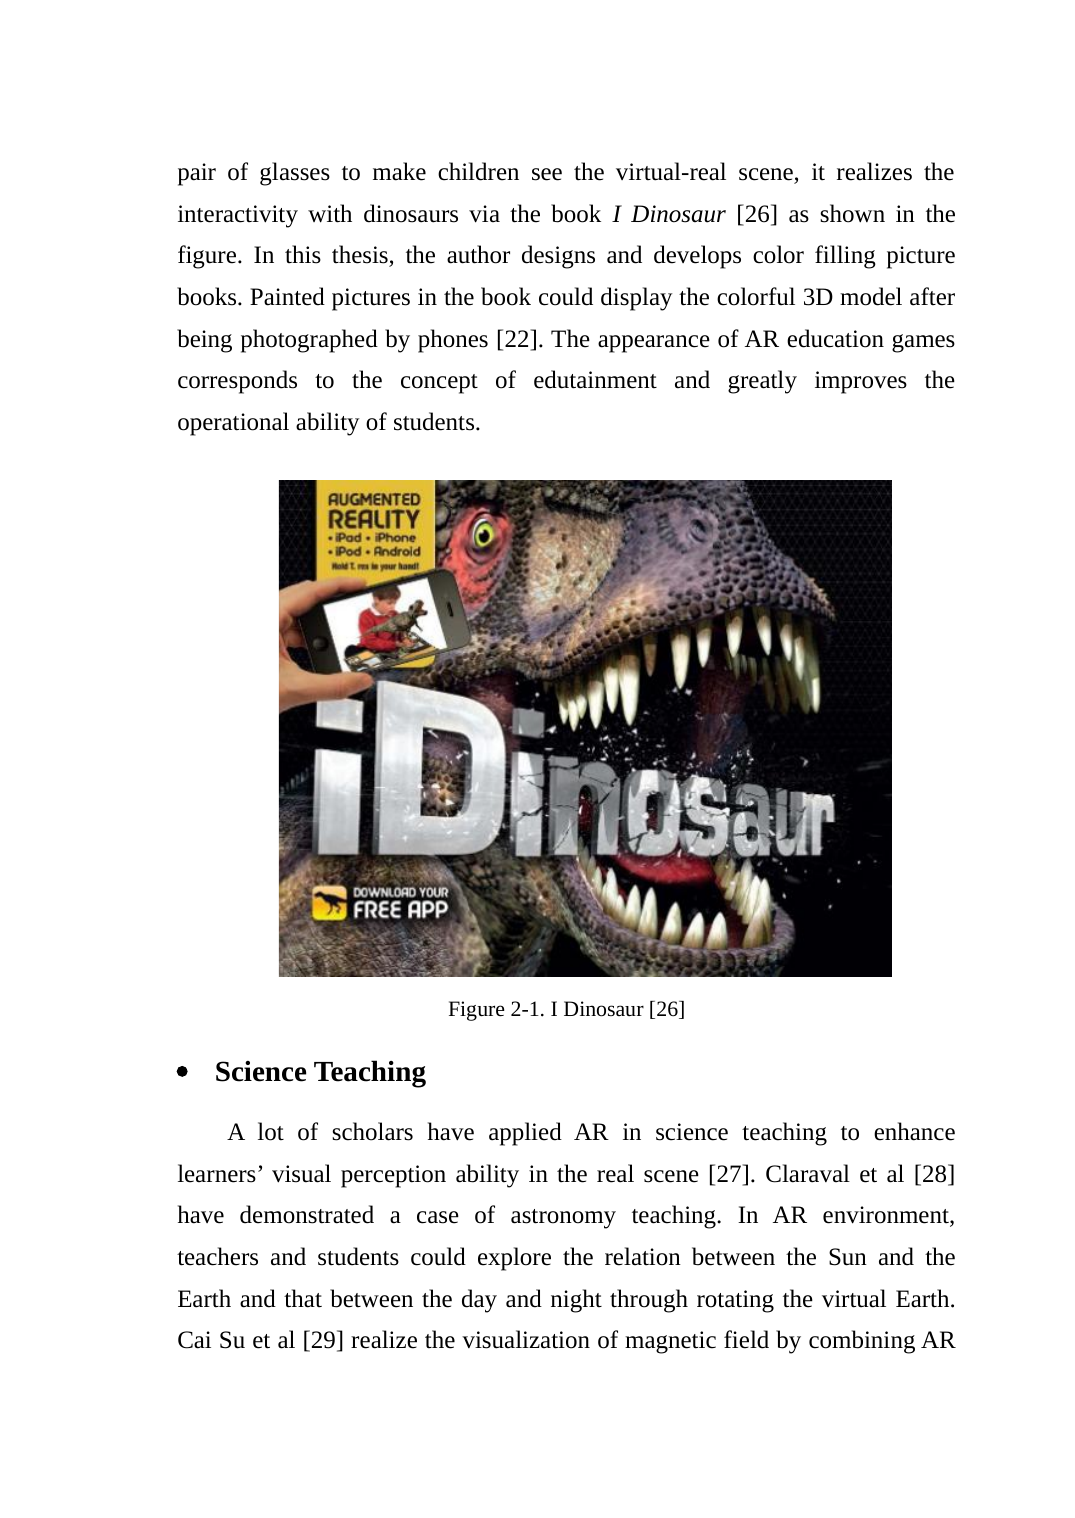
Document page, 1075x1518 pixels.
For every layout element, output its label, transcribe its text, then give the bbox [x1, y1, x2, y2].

list Science Teaching [177, 1054, 956, 1088]
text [177, 1107, 956, 1357]
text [177, 147, 956, 439]
picture [278, 480, 892, 977]
text Figure 2-1. I Dinosaur [26] [177, 996, 956, 1021]
